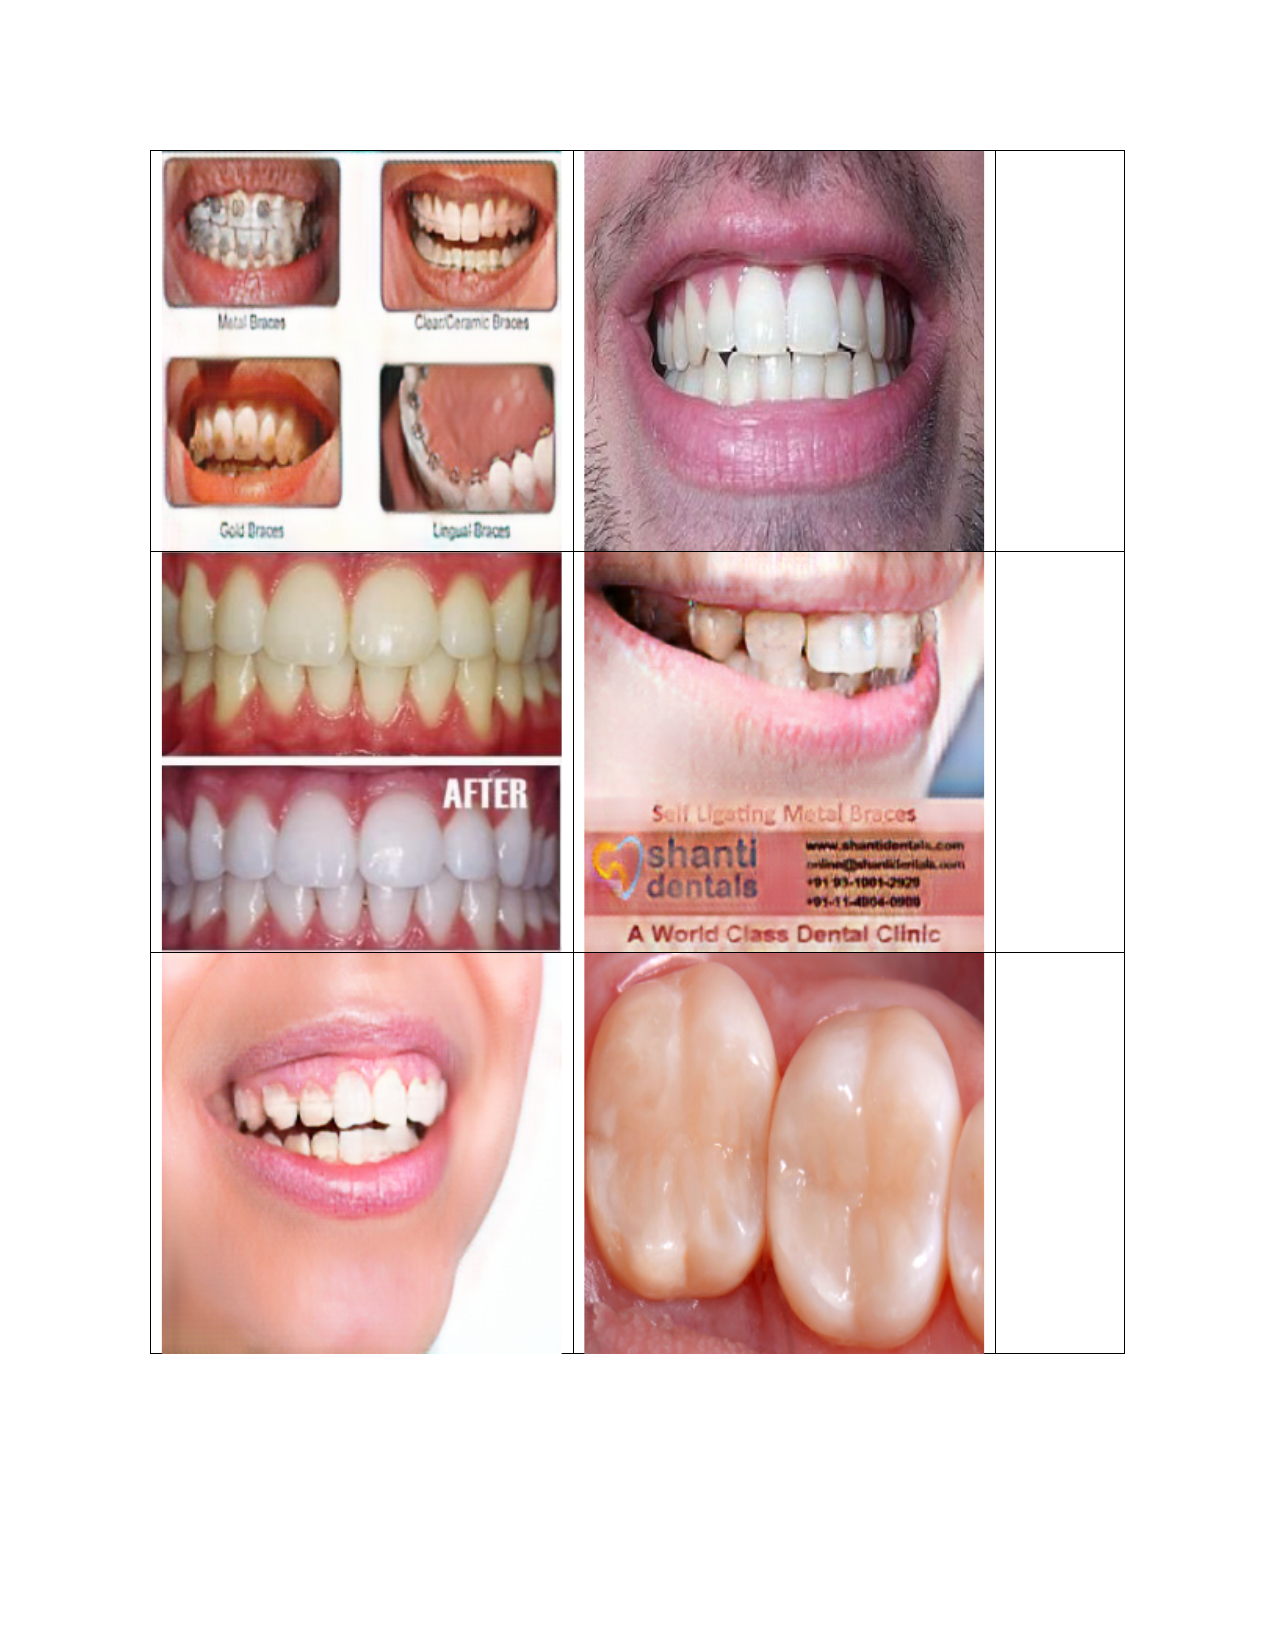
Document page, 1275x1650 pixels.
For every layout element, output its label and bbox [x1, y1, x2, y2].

picture [584, 151, 985, 551]
table_cell [574, 151, 584, 551]
table_cell [151, 953, 161, 1353]
table_cell [574, 953, 584, 1353]
table_cell [985, 151, 995, 551]
table_cell [151, 552, 161, 952]
table_cell [562, 552, 573, 952]
table_cell [562, 151, 573, 551]
table_cell [996, 552, 1124, 952]
picture [161, 953, 562, 1354]
table_cell [985, 552, 995, 952]
table_cell [562, 953, 573, 1353]
picture [584, 552, 985, 952]
table_cell [985, 953, 995, 1353]
table_cell [996, 151, 1124, 551]
table_cell [574, 552, 584, 952]
table_cell [996, 953, 1124, 1353]
picture [161, 552, 562, 952]
table_cell [151, 151, 161, 551]
picture [584, 953, 985, 1354]
picture [161, 151, 562, 551]
